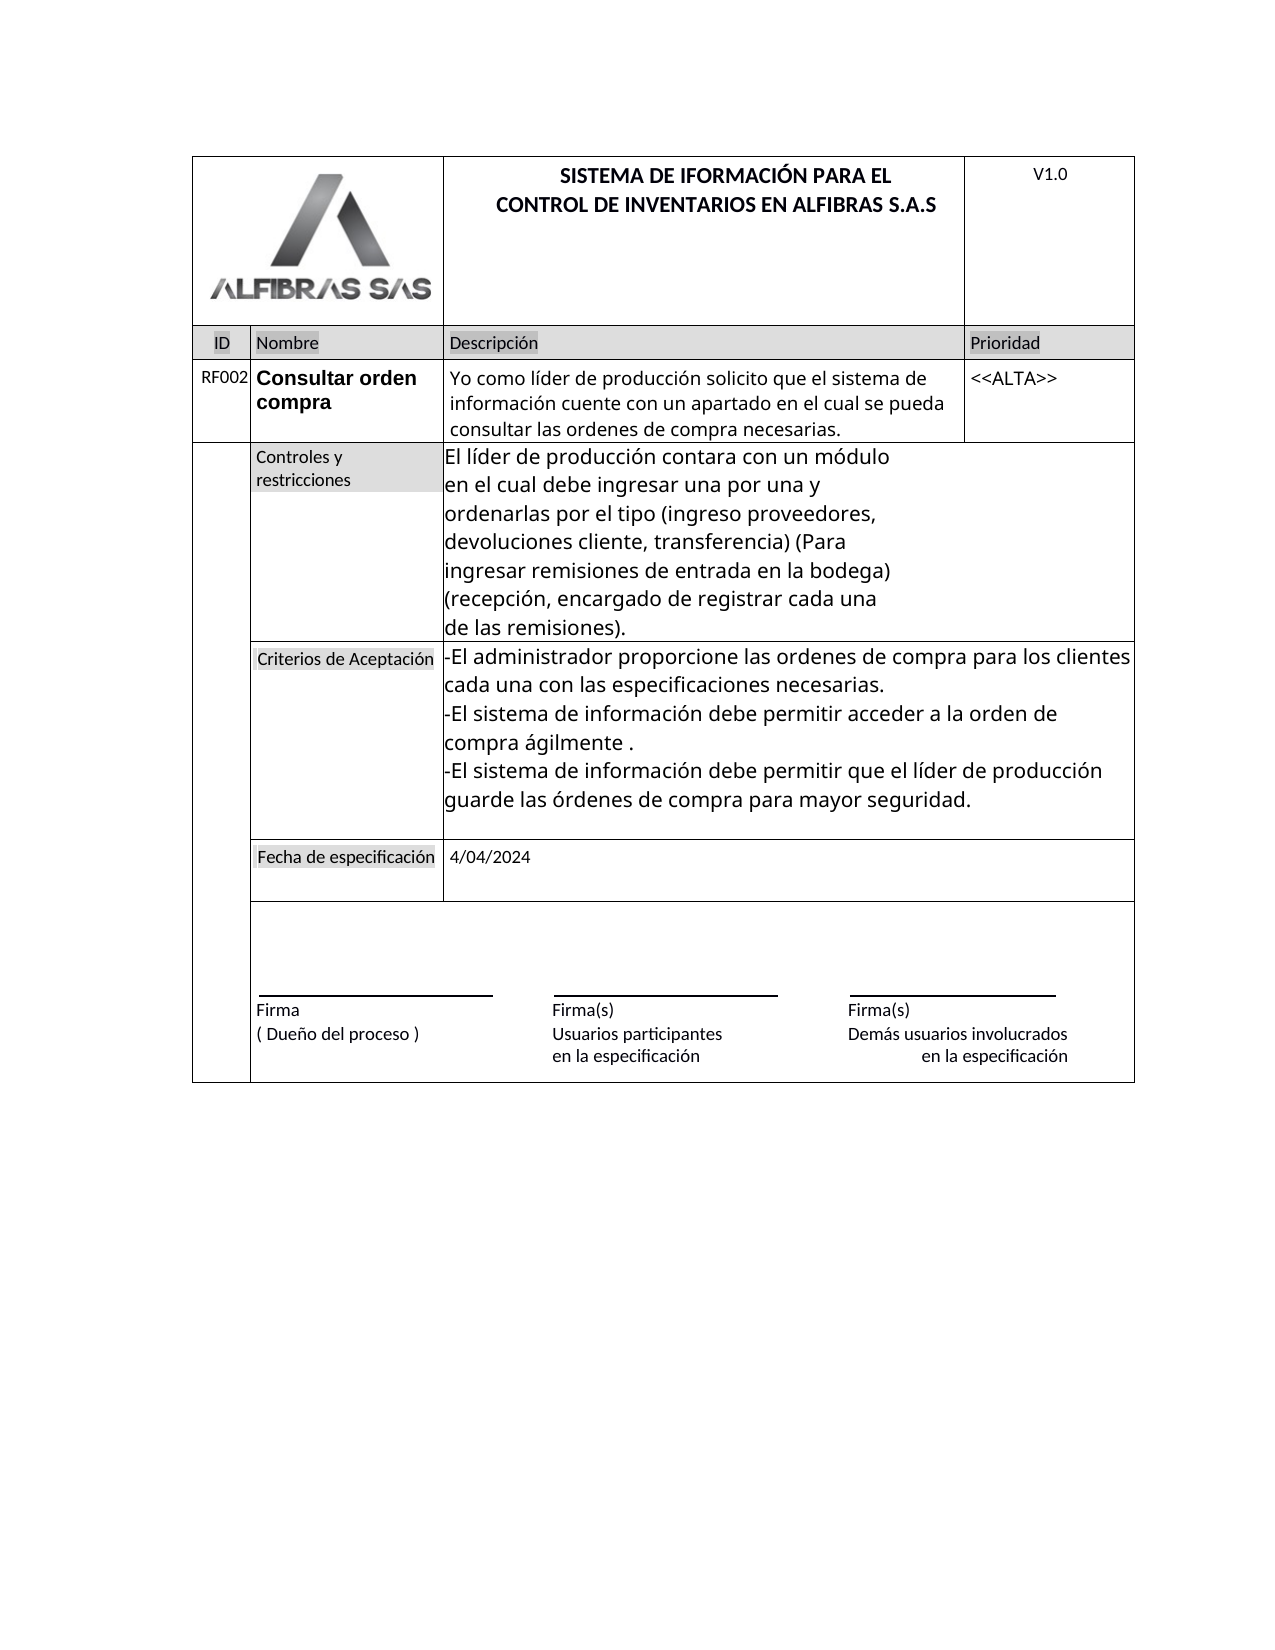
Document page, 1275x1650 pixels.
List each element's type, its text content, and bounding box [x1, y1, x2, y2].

table_cell RF002 [193, 360, 250, 442]
table_cell [193, 443, 250, 1082]
table_cell <<ALTA>> [965, 360, 1134, 442]
table_cell [251, 492, 443, 641]
table_header V1.0 [965, 157, 1134, 325]
table_cell 4/04/2024 [444, 840, 1134, 901]
table_cell Prioridad [965, 326, 1134, 359]
table_cell Consultar orden compra [251, 360, 443, 442]
table_header [193, 157, 443, 325]
table_cell Descripción [444, 326, 964, 359]
picture [209, 173, 432, 302]
table_cell ID [193, 326, 250, 359]
table_cell El líder de producción contara con un módulo en el cual debe ingresar una por una y ordenarlas por el tipo (ingreso proveedores, devoluciones cliente, transferencia) (Para ingresar remisiones de entrada en la bodega) (recepción, encargado de registrar cada una de las remisiones). [444, 443, 1134, 641]
table_cell Yo como líder de producción solicito que el sistema de información cuente con un apartado en el cual se pueda consultar las ordenes de compra necesarias. [444, 360, 964, 442]
table_cell -El administrador proporcione las ordenes de compra para los clientes cada una con las especificaciones necesarias. -El sistema de información debe permitir acceder a la orden de compra ágilmente . -El sistema de información debe permitir que el líder de producción guarde las órdenes de compra para mayor seguridad. [444, 642, 1134, 839]
table_cell Controles y restricciones [251, 443, 443, 492]
table_cell Fecha de especificación [251, 840, 443, 901]
table_header SISTEMA DE IFORMACIÓN PARA EL CONTROL DE INVENTARIOS EN ALFIBRAS S.A.S [444, 157, 964, 325]
table_cell Nombre [251, 326, 443, 359]
table_cell Firma Firma(s) Firma(s) ( Dueño del proceso ) Usuarios participantes Demás usuarios involucrados en la especificación en la especificación [251, 902, 1134, 1082]
table_cell Criterios de Aceptación [251, 642, 443, 839]
